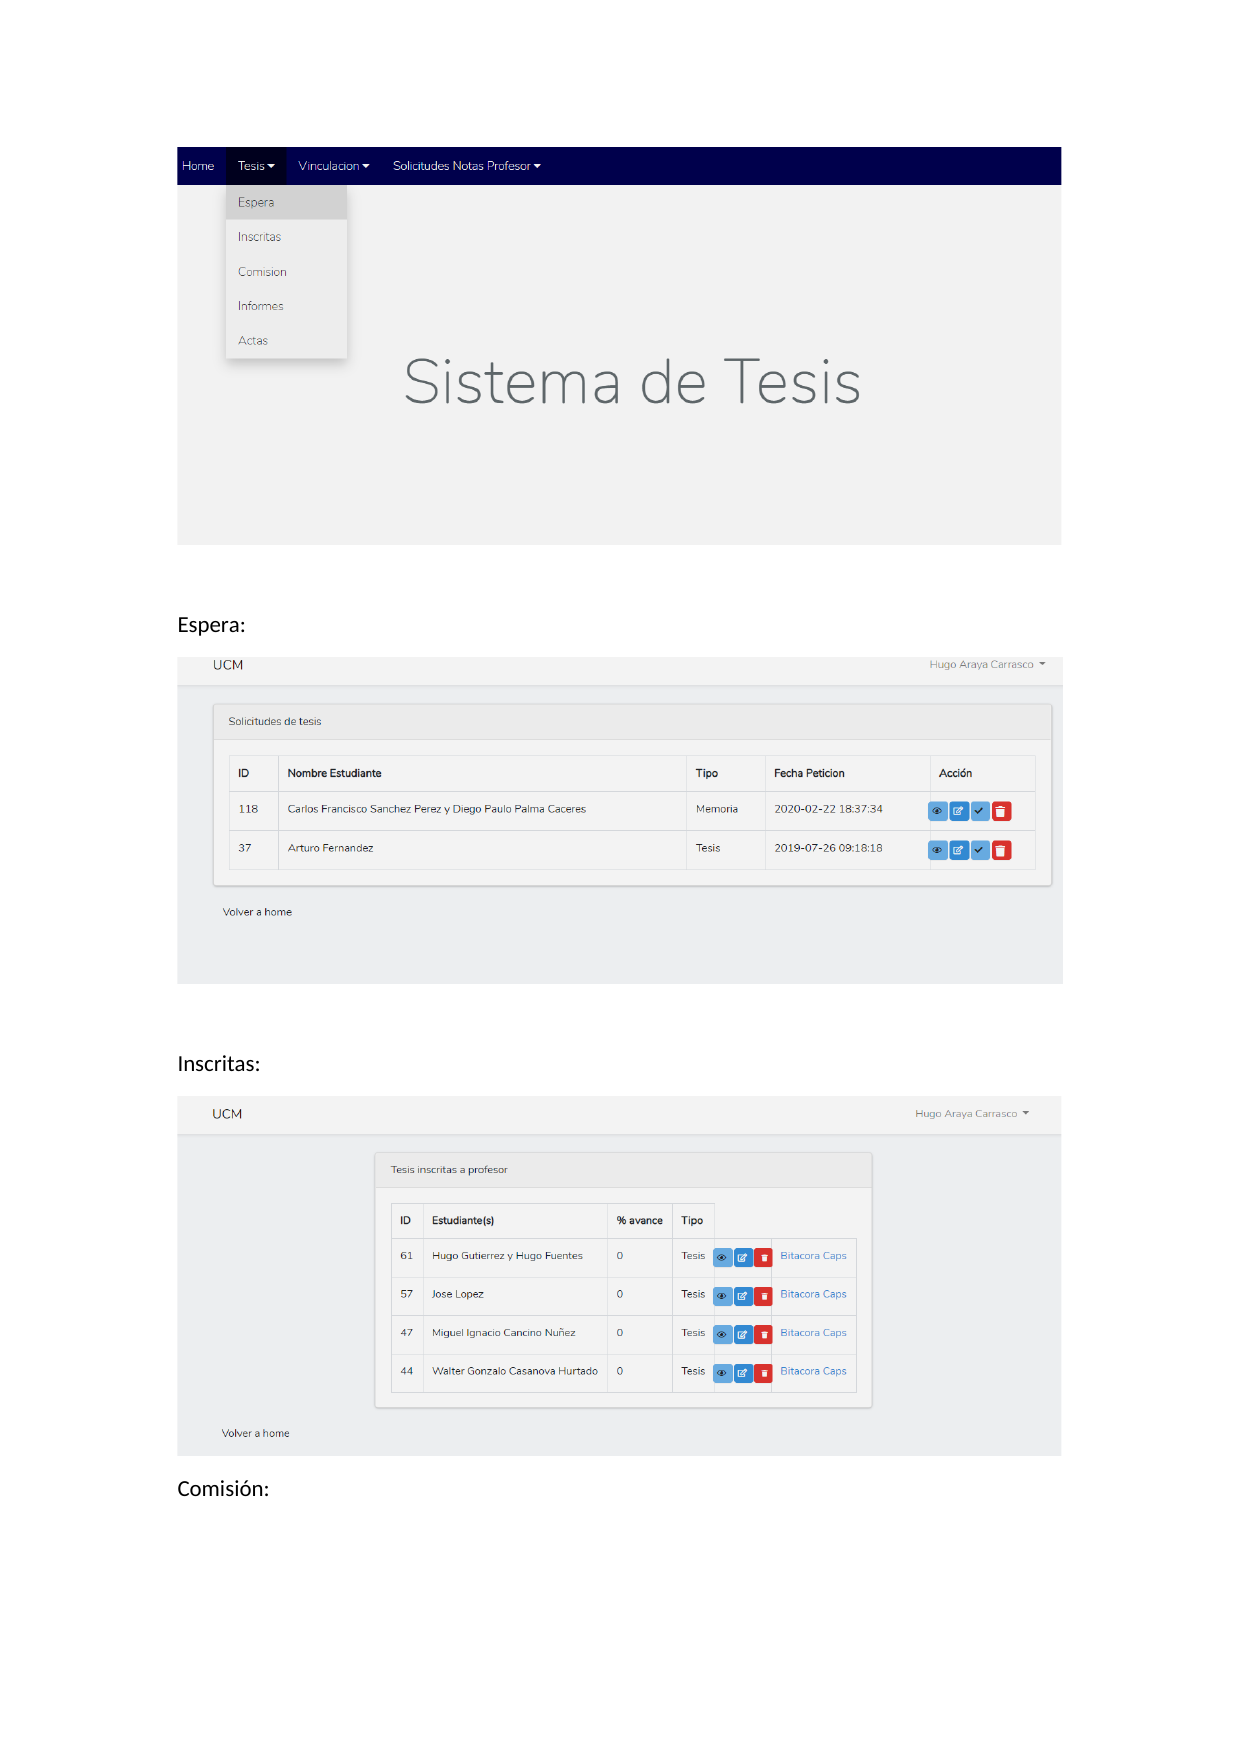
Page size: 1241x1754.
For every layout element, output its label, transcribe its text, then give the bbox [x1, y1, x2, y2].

picture [177, 657, 1063, 984]
picture [177, 1096, 1062, 1456]
text Comisión: [177, 1474, 1063, 1502]
text Inscritas: [177, 1049, 1063, 1077]
picture [177, 147, 1062, 545]
text Espera: [177, 610, 1063, 638]
